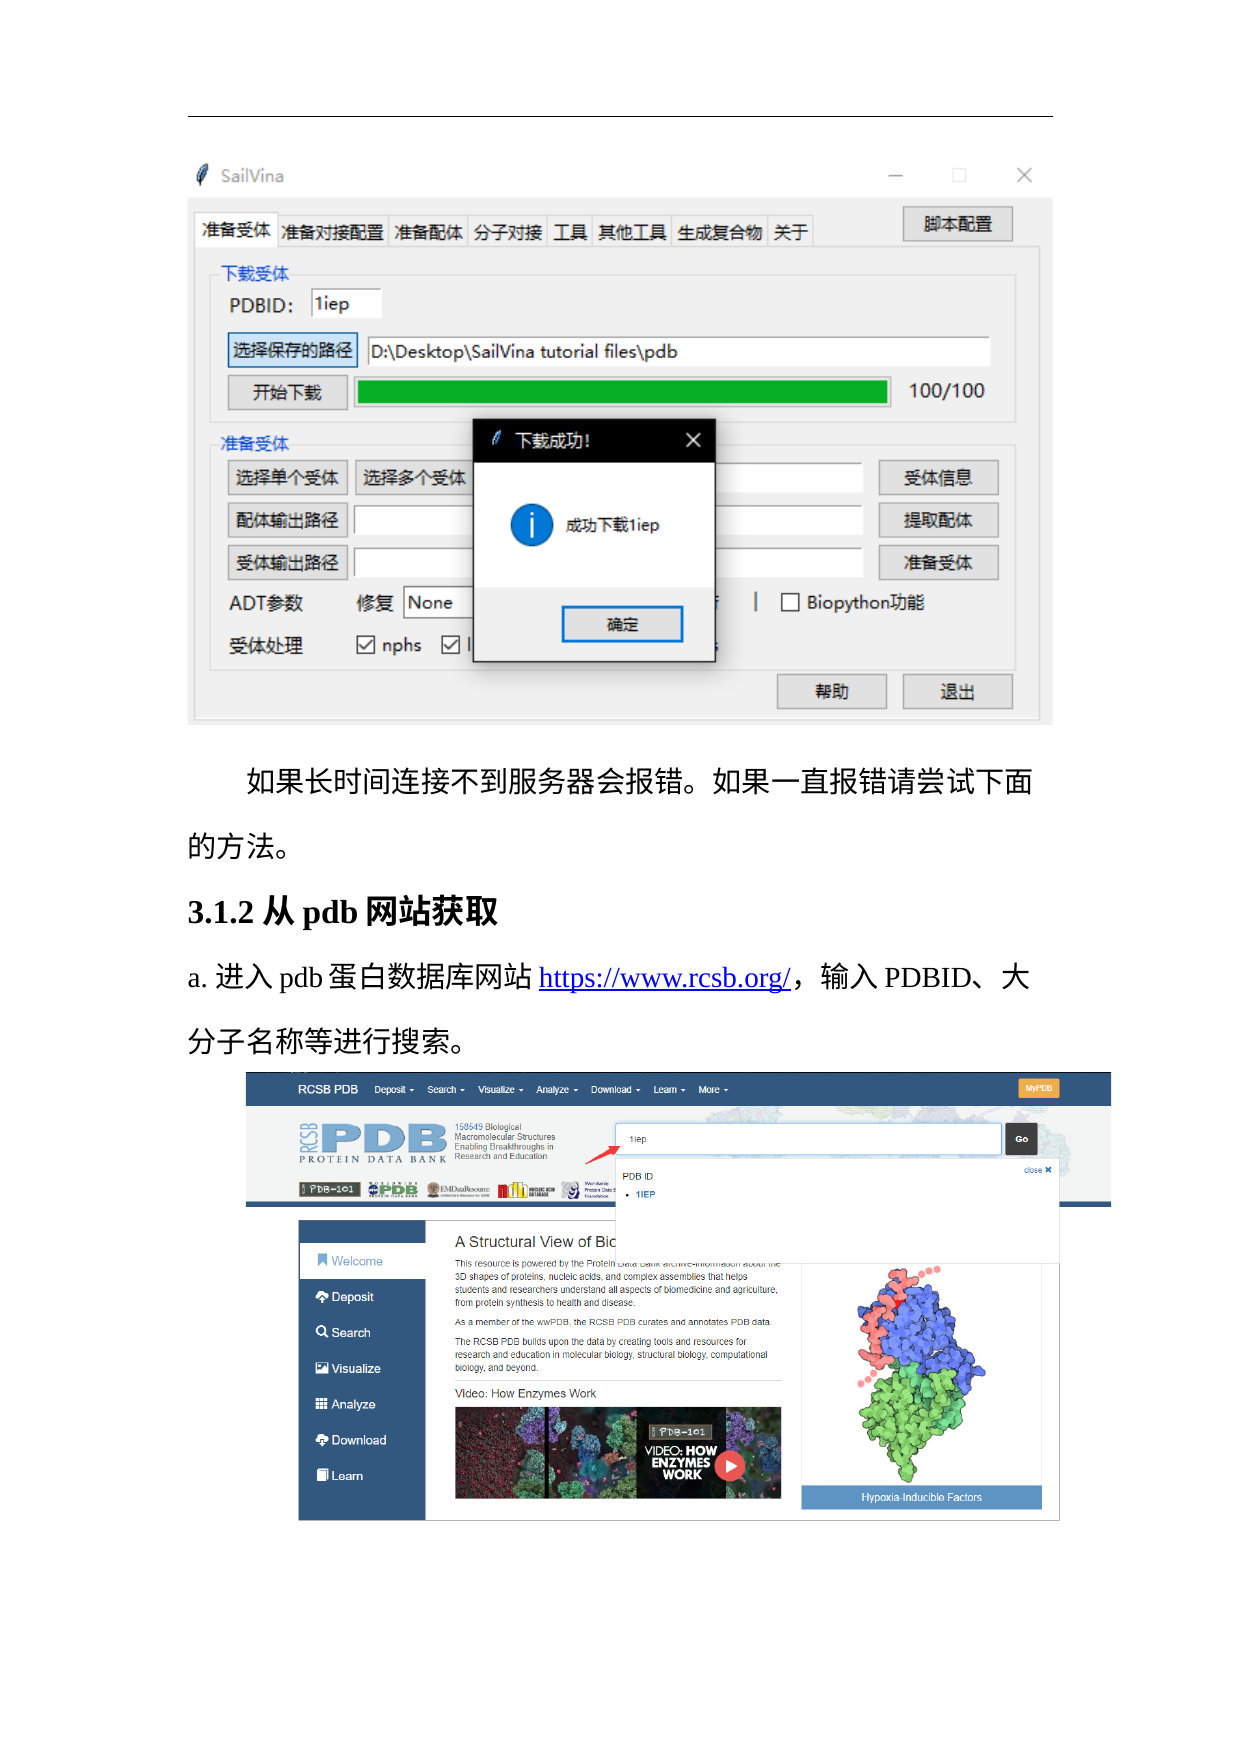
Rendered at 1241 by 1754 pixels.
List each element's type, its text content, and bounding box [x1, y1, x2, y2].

picture [245, 1072, 1112, 1532]
picture [187, 162, 1053, 725]
text a. 进入pdb蛋白数据库网站https://www.rcsb.org/，输入PDBID、大分子名称等进行搜索。 [187, 942, 1053, 1072]
text 3.1.2 从pdb网站获取 [187, 877, 1053, 942]
text 如果长时间连接不到服务器会报错。如果一直报错请尝试下面的方法。 [187, 747, 1053, 877]
